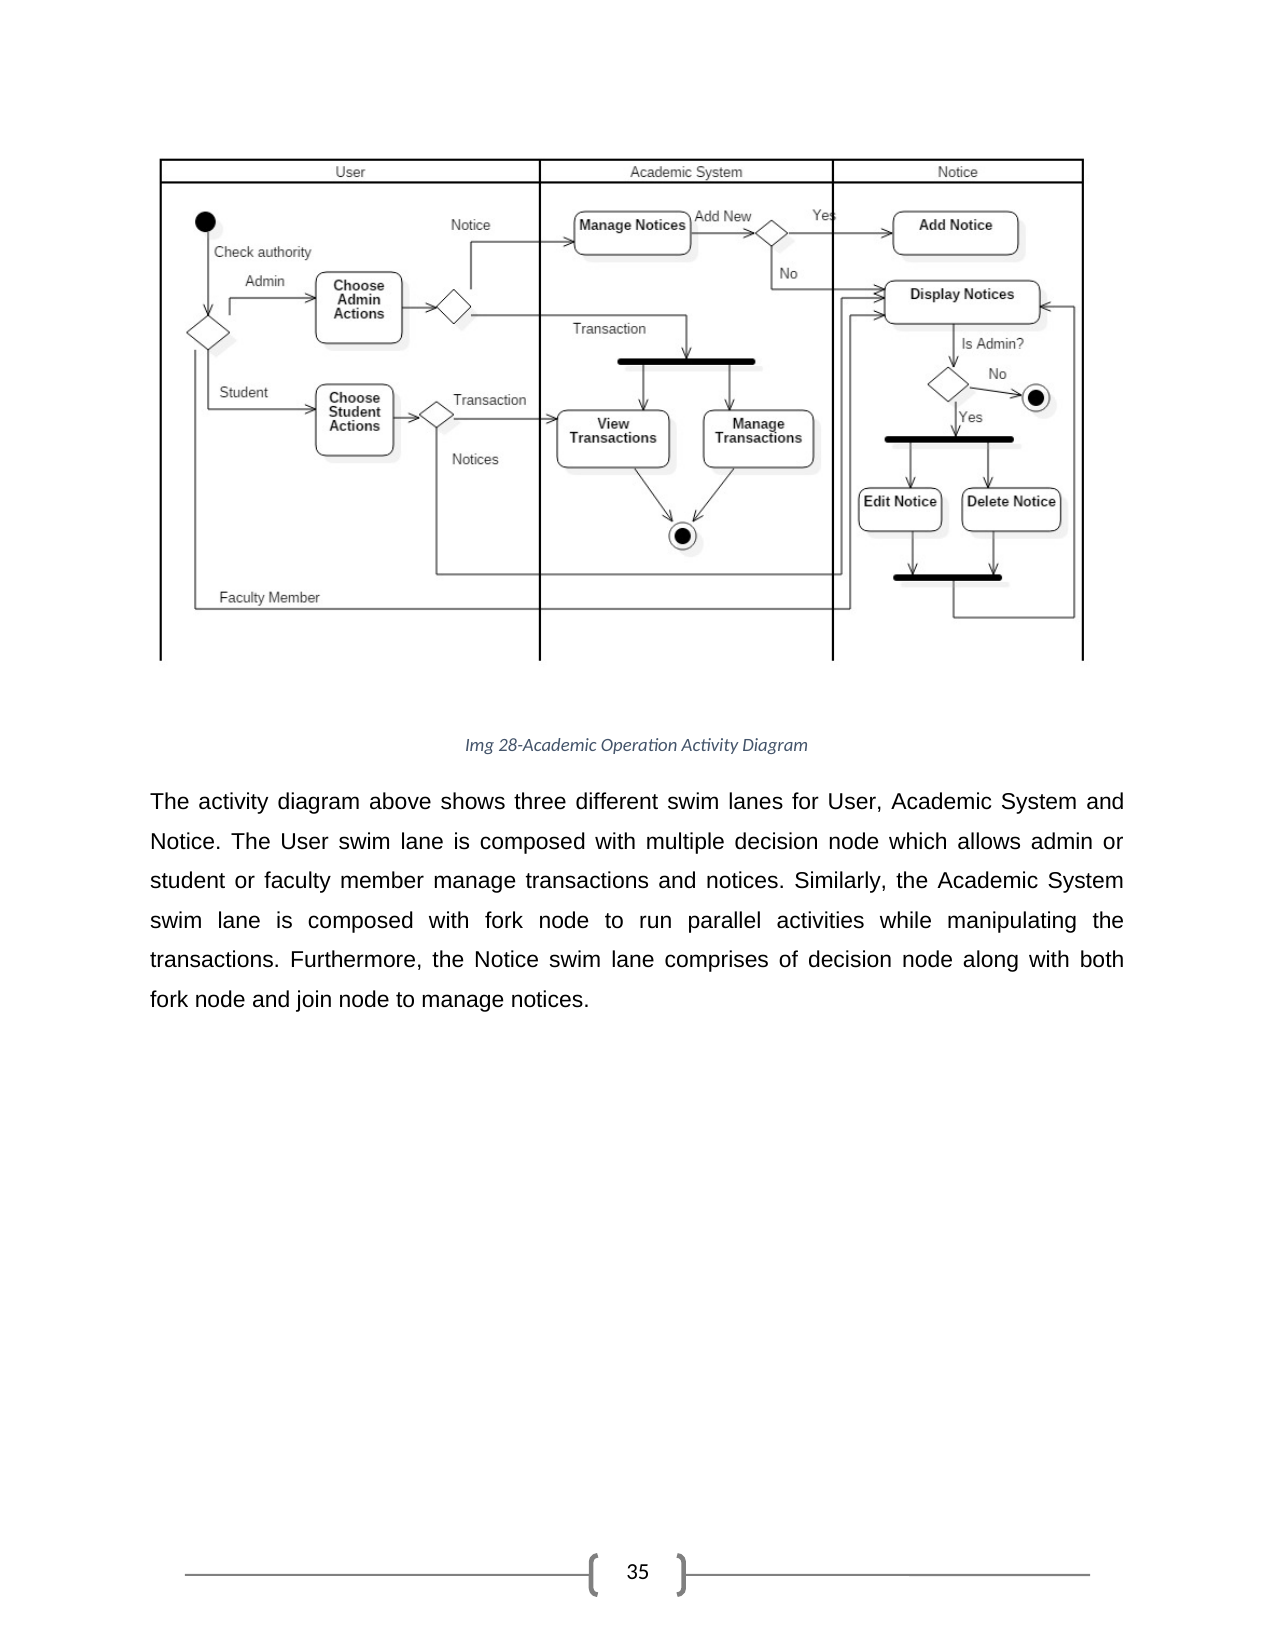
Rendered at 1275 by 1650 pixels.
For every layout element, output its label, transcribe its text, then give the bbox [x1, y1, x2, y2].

text The activity diagram above shows three different swim lanes for User, Academic System and Notice. The User swim lane is composed with multiple decision node which allows admin or student or faculty member manage transactions and notices. Similarly, the Academic System swim lane is composed with fork node to run parallel activities while manipulating the transactions. Furthermore, the Notice swim lane comprises of decision node along with both fork node and join node to manage notices. [150, 788, 1125, 1012]
text Img 6-Academic Operation Activity Diagram [150, 733, 1125, 756]
picture [150, 150, 1125, 704]
